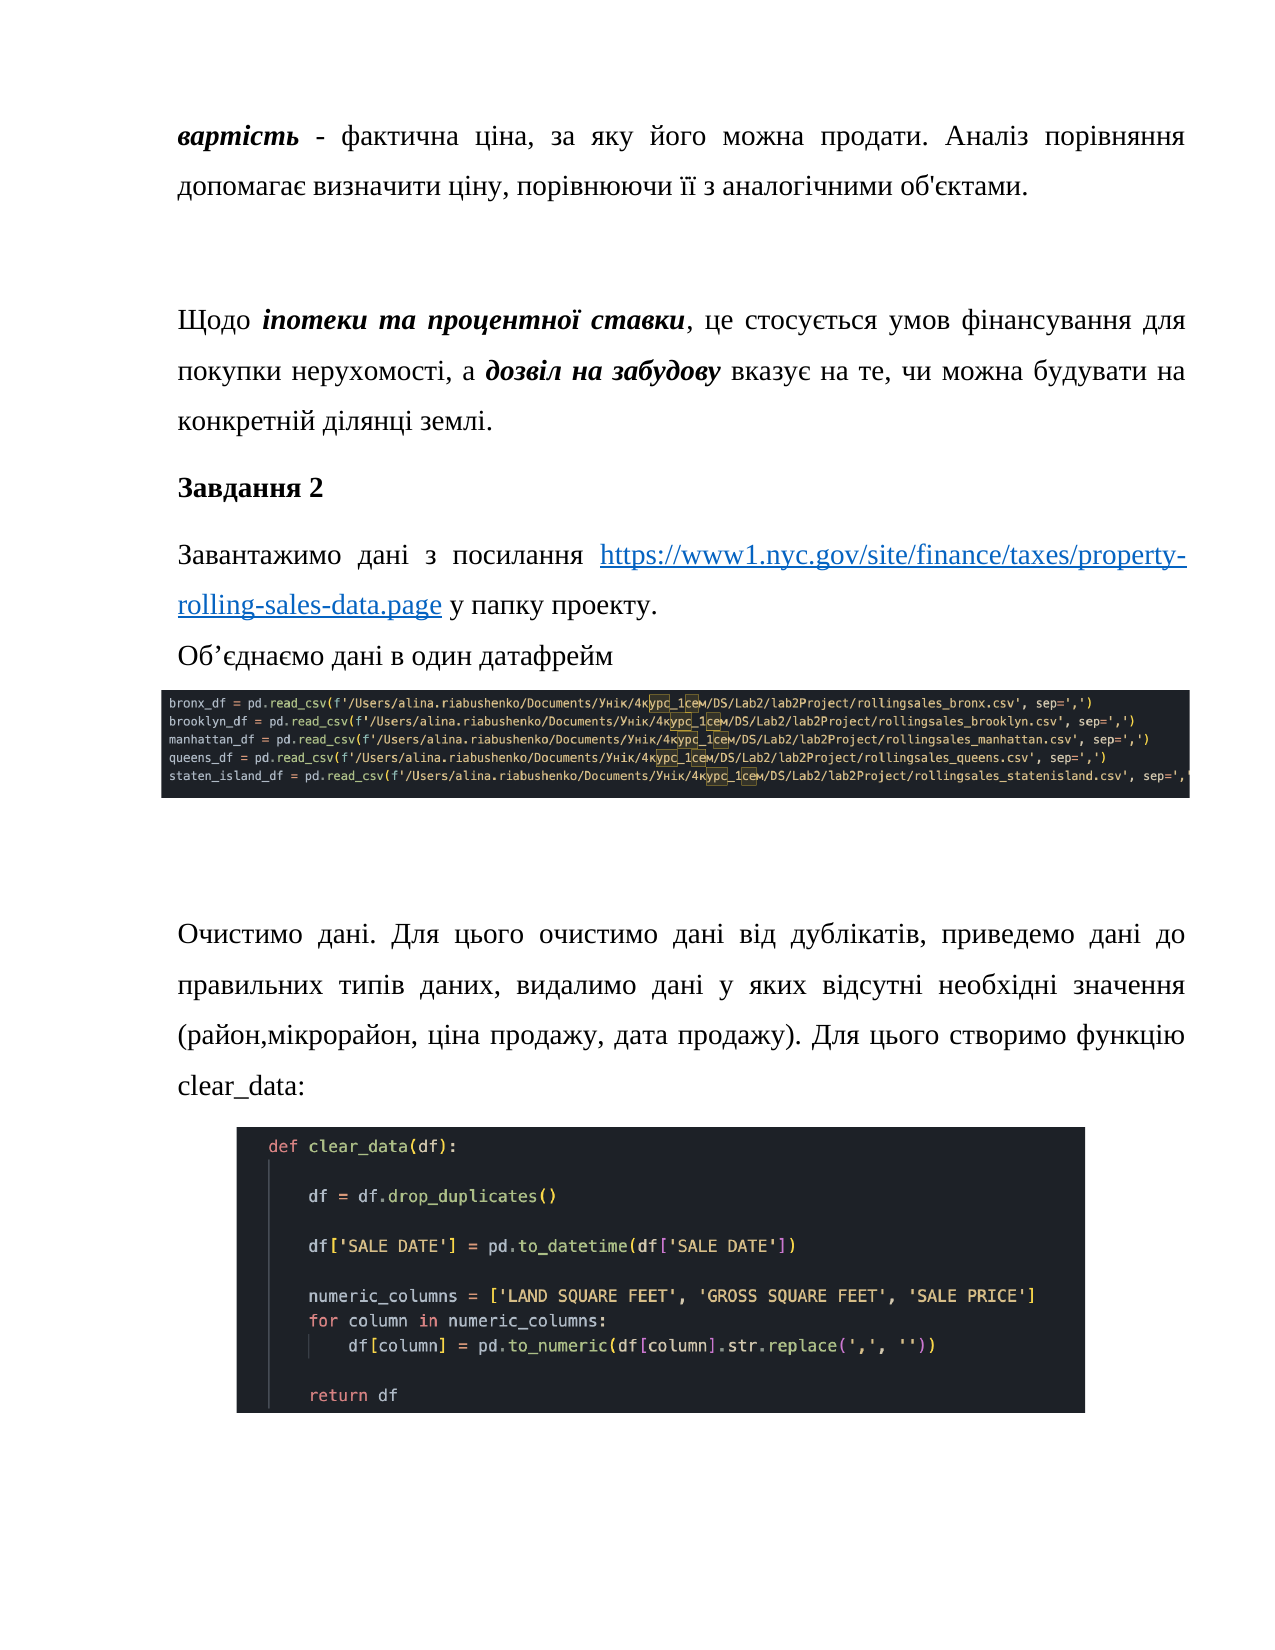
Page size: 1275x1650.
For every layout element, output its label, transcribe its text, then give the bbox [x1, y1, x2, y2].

text Завдання 2 [177, 470, 1186, 503]
text Щодо іпотеки та процентної ставки, це стосується умов фінансування для покупки нерухомості, а дозвіл на забудову вказує на те, чи можна будувати на конкретній ділянці землі. [177, 302, 1186, 437]
picture [236, 1127, 1086, 1413]
text Очистимо дані. Для цього очистимо дані від дублікатів, приведемо дані до правильних типів даних, видалимо дані у яких відсутні необхідні значення (район,мікрорайон, ціна продажу, дата продажу). Для цього створимо функцію clear_data: [177, 917, 1186, 1101]
picture [161, 690, 1190, 798]
text Завантажимо дані з посилання https://www1.nyc.gov/site/finance/taxes/property-rolling-sales-data.page у папку проекту. [177, 537, 1186, 621]
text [177, 118, 1186, 202]
text Об’єднаємо дані в один датафрейм [177, 638, 1186, 671]
